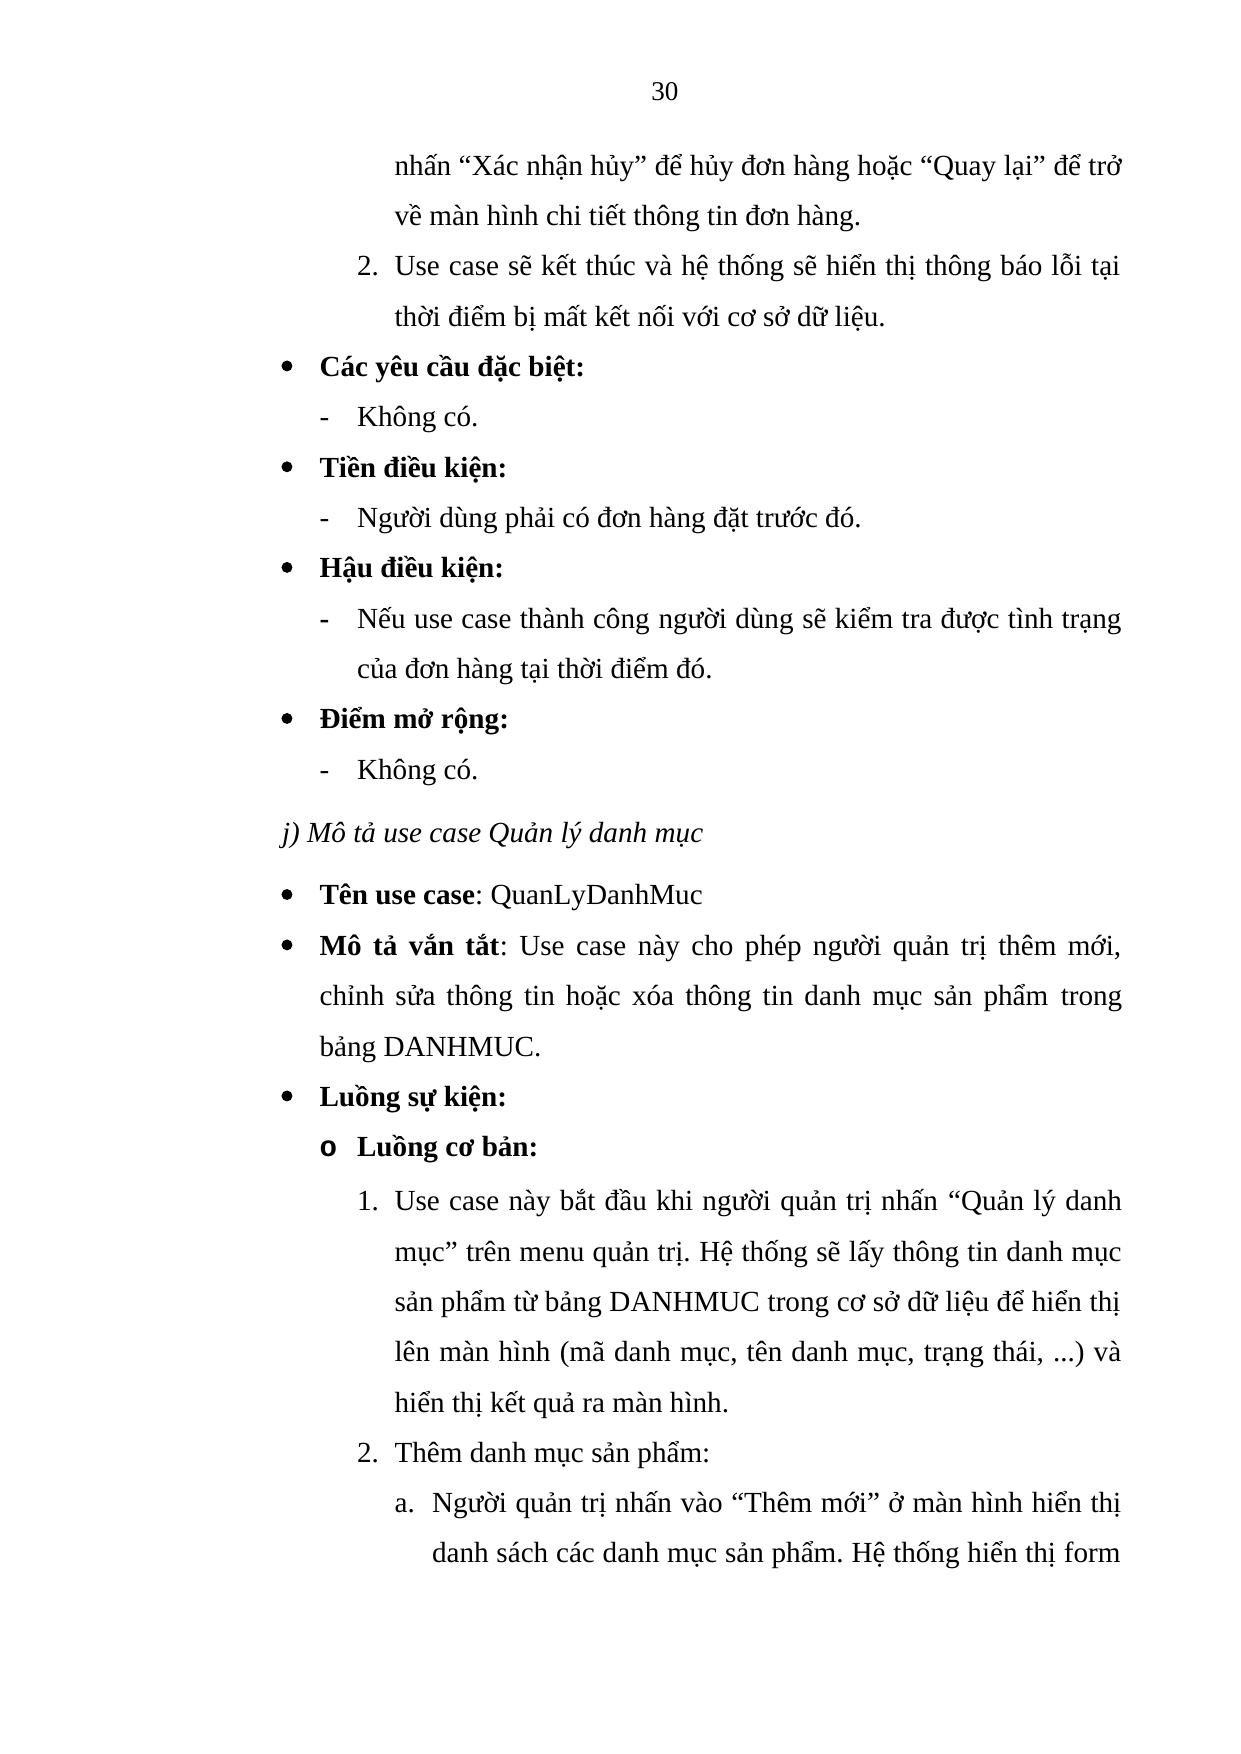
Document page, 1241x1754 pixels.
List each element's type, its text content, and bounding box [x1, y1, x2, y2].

list Use case này bắt đầu khi người quản trị nhấn “Quản lý danh mục” trên menu quản trị. Hệ thống sẽ lấy thông tin danh mục sản phẩm từ bảng DANHMUC trong cơ sở dữ liệu để hiển thị lên màn hình (mã danh mục, tên danh mục, trạng thái, ...) và hiển thị kết quả ra màn hình. [357, 1183, 1122, 1418]
list Nếu use case thành công người dùng sẽ kiểm tra được tình trạng của đơn hàng tại thời điểm đó. [319, 601, 1122, 685]
list Hậu điều kiện: [282, 550, 1122, 584]
list Luồng cơ bản: [319, 1129, 1122, 1165]
list Use case sẽ kết thúc và hệ thống sẽ hiển thị thông báo lỗi tại thời điểm bị mất kết nối với cơ sở dữ liệu. [357, 248, 1122, 332]
text j) Mô tả use case Quản lý danh mục [207, 815, 1122, 848]
list Thêm danh mục sản phẩm: [357, 1435, 1122, 1468]
list Mô tả vắn tắt: Use case này cho phép người quản trị thêm mới, chỉnh sửa thông tin hoặc xóa thông tin danh mục sản phẩm trong bảng DANHMUC. [282, 928, 1122, 1062]
list Điểm mở rộng: [282, 701, 1122, 735]
list Tiền điều kiện: [282, 450, 1122, 483]
list Người dùng phải có đơn hàng đặt trước đó. [319, 500, 1122, 534]
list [394, 1485, 1122, 1569]
list Không có. [319, 752, 1122, 785]
list Không có. [319, 399, 1122, 433]
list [357, 148, 1122, 232]
list Tên use case: QuanLyDanhMuc [282, 877, 1122, 911]
list Các yêu cầu đặc biệt: [282, 349, 1122, 383]
list Luồng sự kiện: [282, 1079, 1122, 1113]
